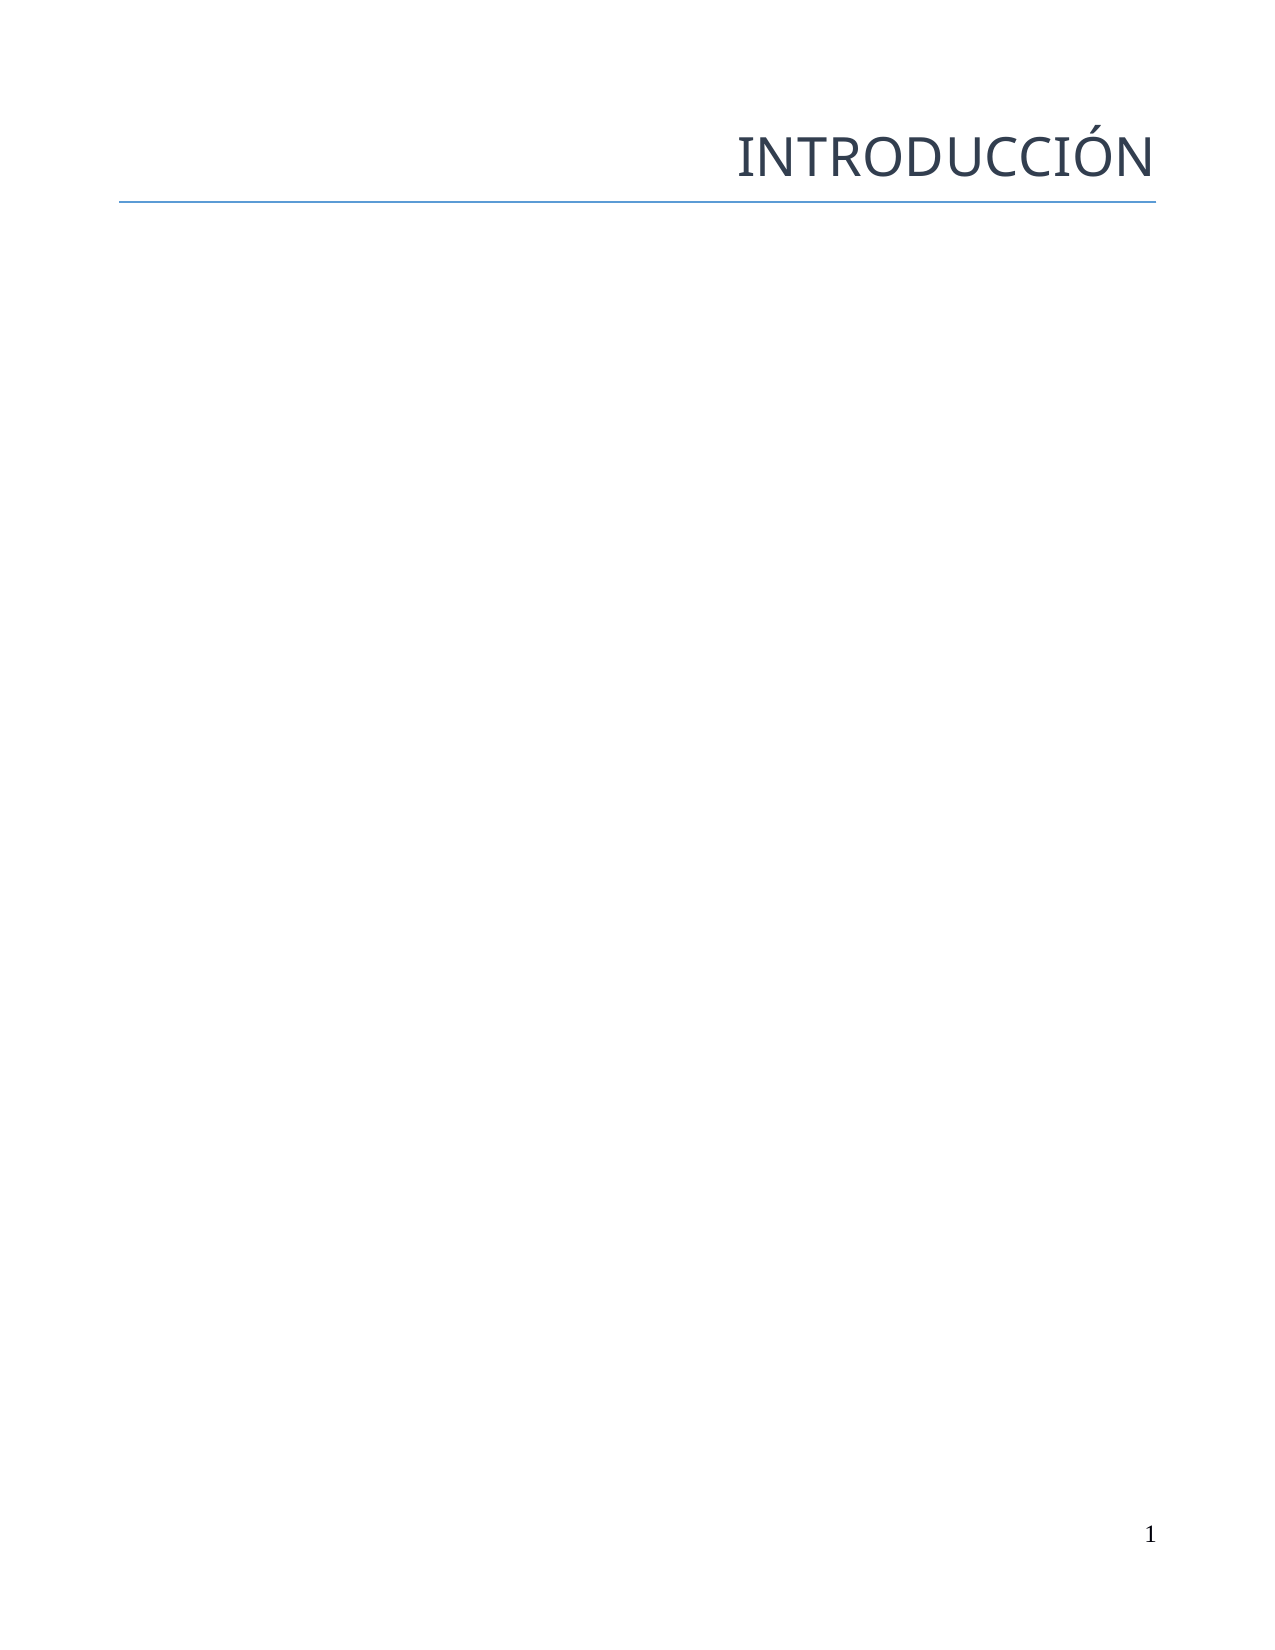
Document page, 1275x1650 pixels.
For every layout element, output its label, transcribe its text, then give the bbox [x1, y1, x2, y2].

subtitle INTRODUCCIÓN [118, 118, 1156, 203]
